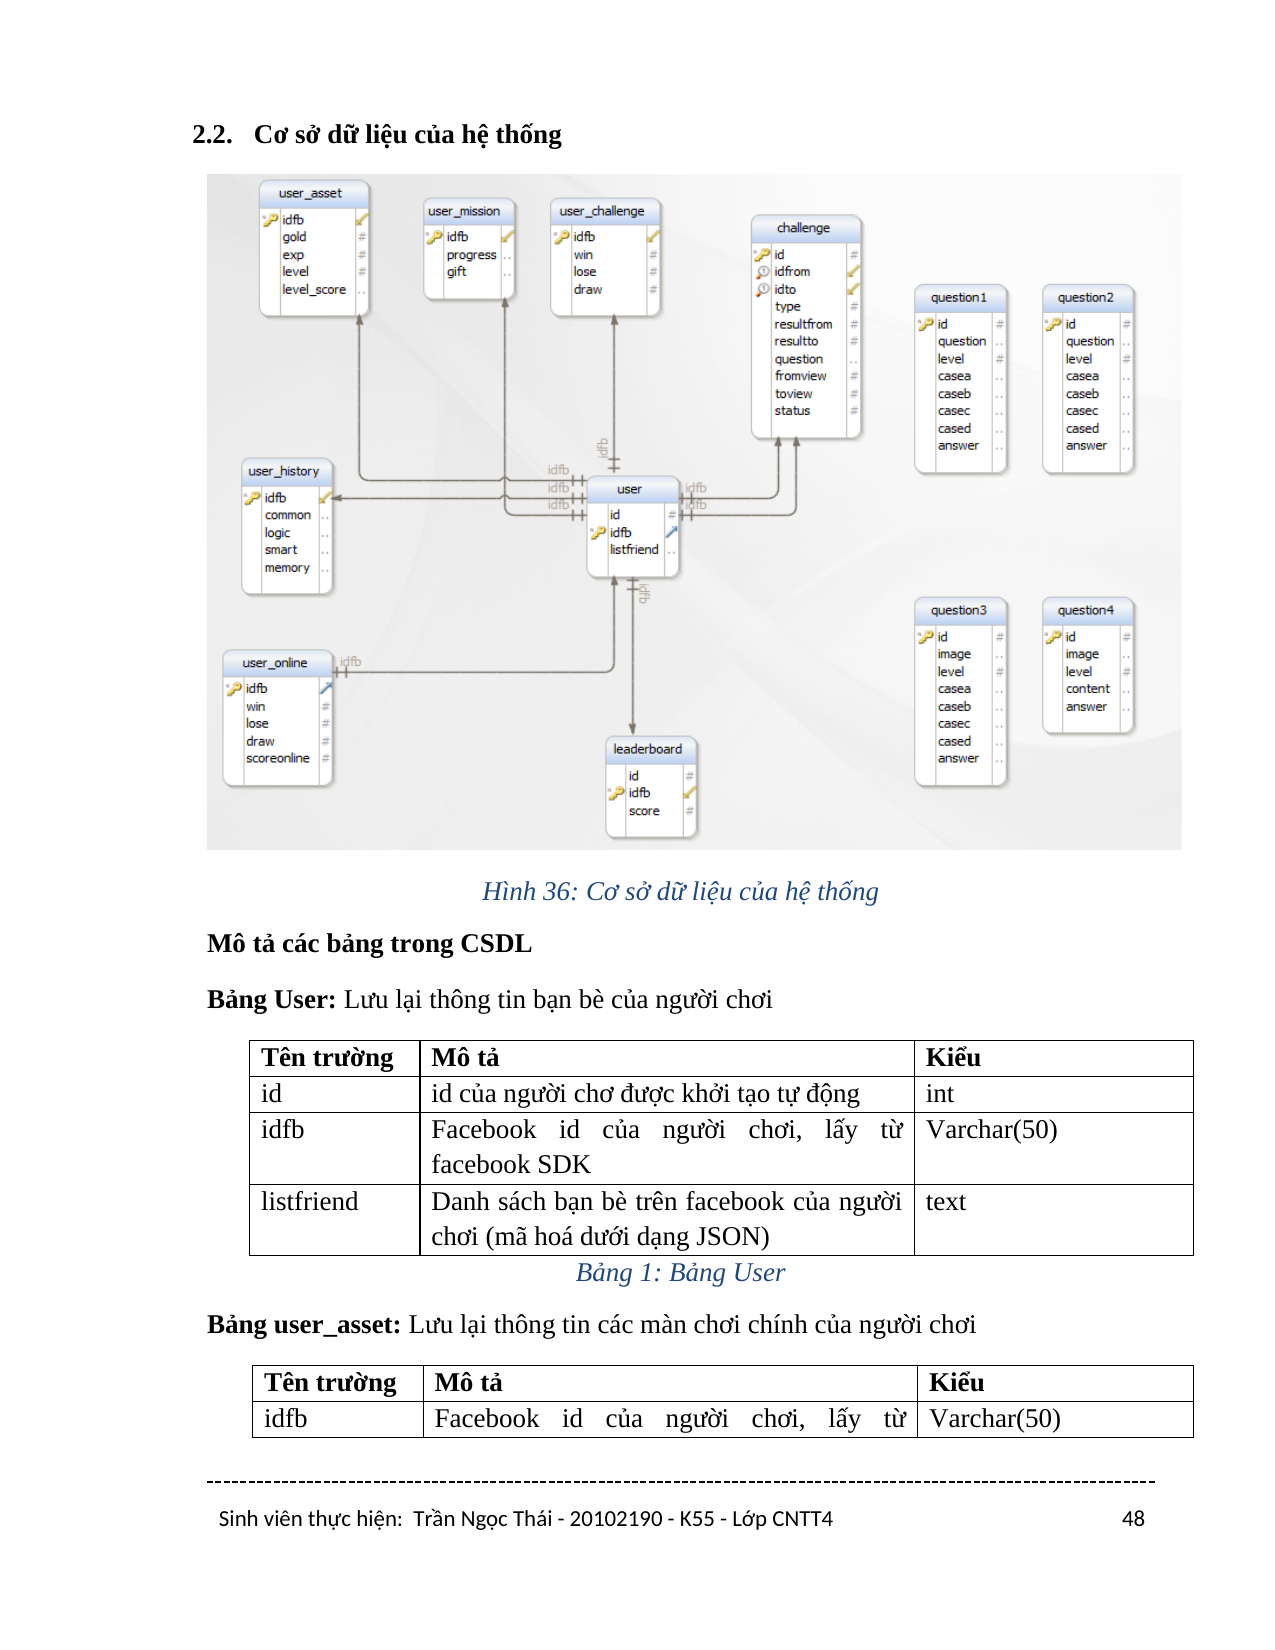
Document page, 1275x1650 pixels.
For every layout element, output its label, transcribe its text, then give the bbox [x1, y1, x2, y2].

picture [206, 174, 1182, 850]
table_header Tên trường [253, 1366, 423, 1401]
table_header Mô tả [421, 1041, 914, 1076]
table_cell Facebook id của người chơi, lấy từ facebook SDK [421, 1113, 914, 1184]
text Hình 36: Cơ sở dữ liệu của hệ thống [207, 875, 1157, 906]
text Bảng 1: Bảng User [207, 1256, 1157, 1288]
table_cell id của người chơ được khởi tạo tự động [421, 1077, 914, 1112]
list Cơ sở dữ liệu của hệ thống [192, 118, 1157, 149]
table_cell int [915, 1077, 1193, 1112]
table_header Mô tả [424, 1366, 917, 1401]
table_header Kiểu [915, 1041, 1193, 1076]
table_cell listfriend [250, 1185, 419, 1255]
table_header Kiểu [918, 1366, 1193, 1401]
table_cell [424, 1402, 917, 1437]
table_cell Danh sách bạn bè trên facebook của người chơi (mã hoá dưới dạng JSON) [421, 1185, 914, 1255]
table_header Tên trường [250, 1041, 419, 1076]
table_cell idfb [250, 1113, 419, 1184]
text Mô tả các bảng trong CSDL [207, 927, 1157, 958]
table_cell id [250, 1077, 419, 1112]
text Bảng user_asset: Lưu lại thông tin các màn chơi chính của người chơi [207, 1308, 1157, 1339]
table_cell Varchar(50) [918, 1402, 1193, 1437]
table_cell text [915, 1185, 1193, 1255]
table_cell idfb [253, 1402, 423, 1437]
table_cell Varchar(50) [915, 1113, 1193, 1184]
text Bảng User: Lưu lại thông tin bạn bè của người chơi [207, 983, 1157, 1014]
